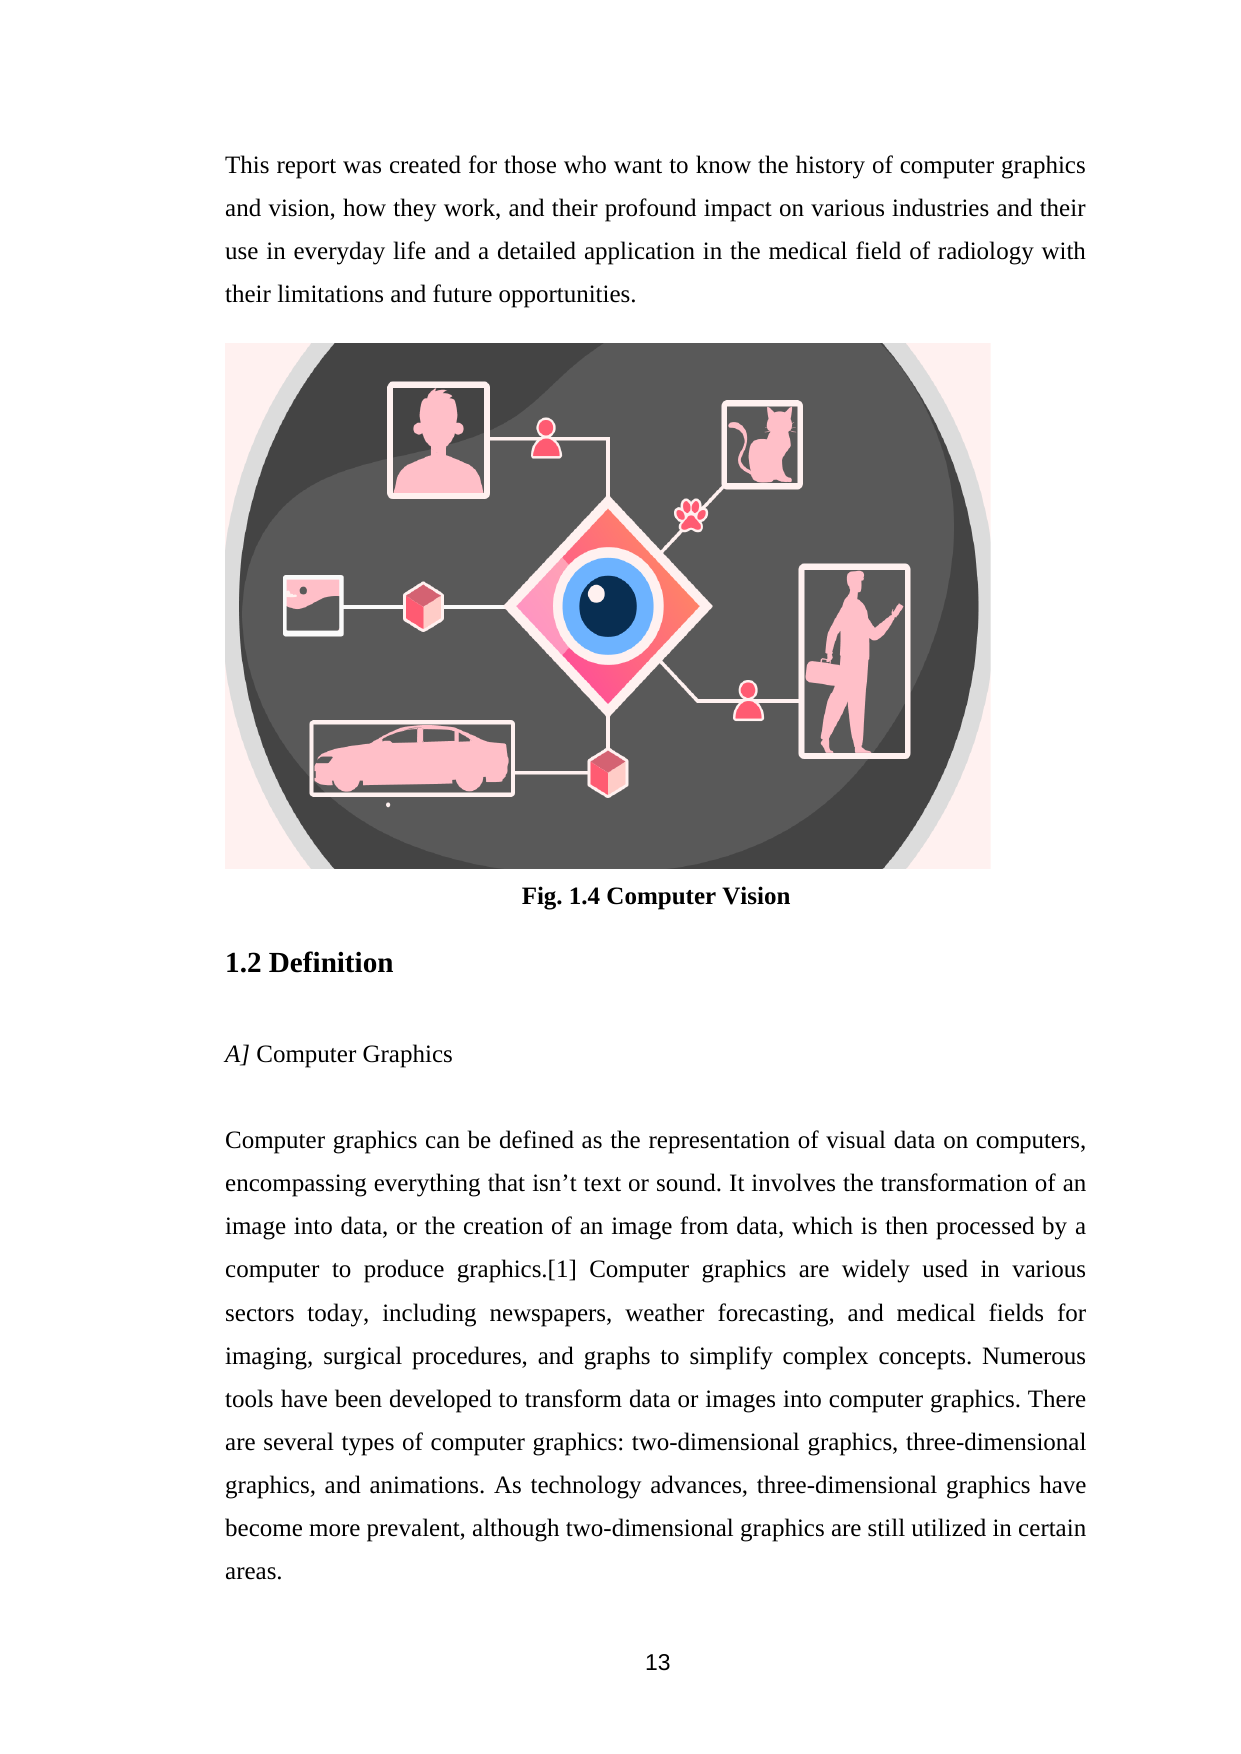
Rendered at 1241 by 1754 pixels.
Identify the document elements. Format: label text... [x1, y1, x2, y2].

text Fig. 1.4 Computer Vision [225, 881, 1087, 910]
text This report was created for those who want to know the history of computer graphics and vision, how they work, and their profound impact on various industries and their use in everyday life and a detailed application in the medical field of radiology with their limitations and future opportunities. [225, 150, 1087, 308]
text 1.2 Definition [225, 945, 1087, 979]
text A] Computer Graphics [225, 1039, 1087, 1068]
picture [225, 343, 991, 869]
text Computer graphics can be defined as the representation of visual data on computers, encompassing everything that isn’t text or sound. It involves the transformation of an image into data, or the creation of an image from data, which is then processed by a computer to produce graphics.[1] Computer graphics are widely used in various sectors today, including newspapers, weather forecasting, and medical fields for imaging, surgical procedures, and graphs to simplify complex concepts. Numerous tools have been developed to transform data or images into computer graphics. There are several types of computer graphics: two-dimensional graphics, three-dimensional graphics, and animations. As technology advances, three-dimensional graphics have become more prevalent, although two-dimensional graphics are still utilized in certain areas. [225, 1125, 1087, 1585]
